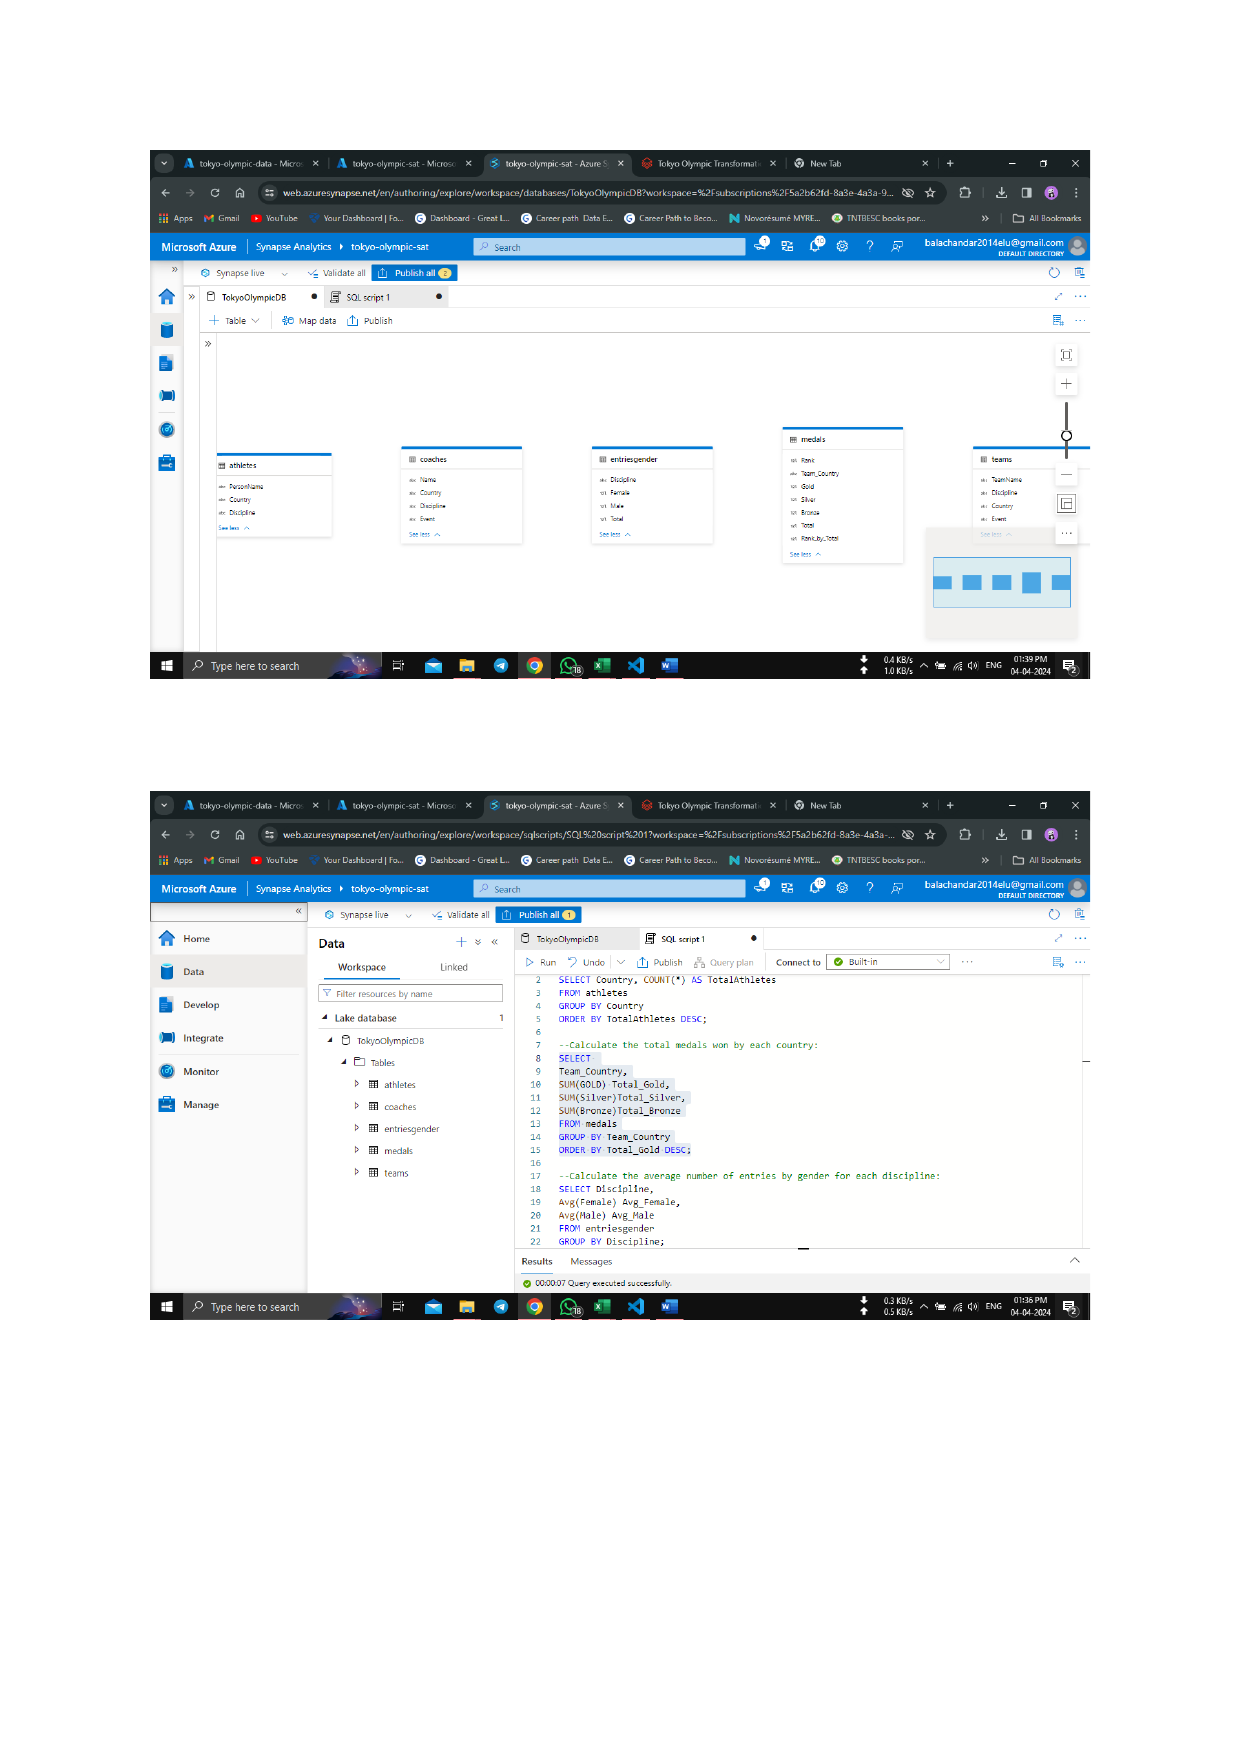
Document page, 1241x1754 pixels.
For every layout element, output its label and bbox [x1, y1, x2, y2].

picture [150, 791, 1091, 1320]
picture [150, 150, 1091, 679]
